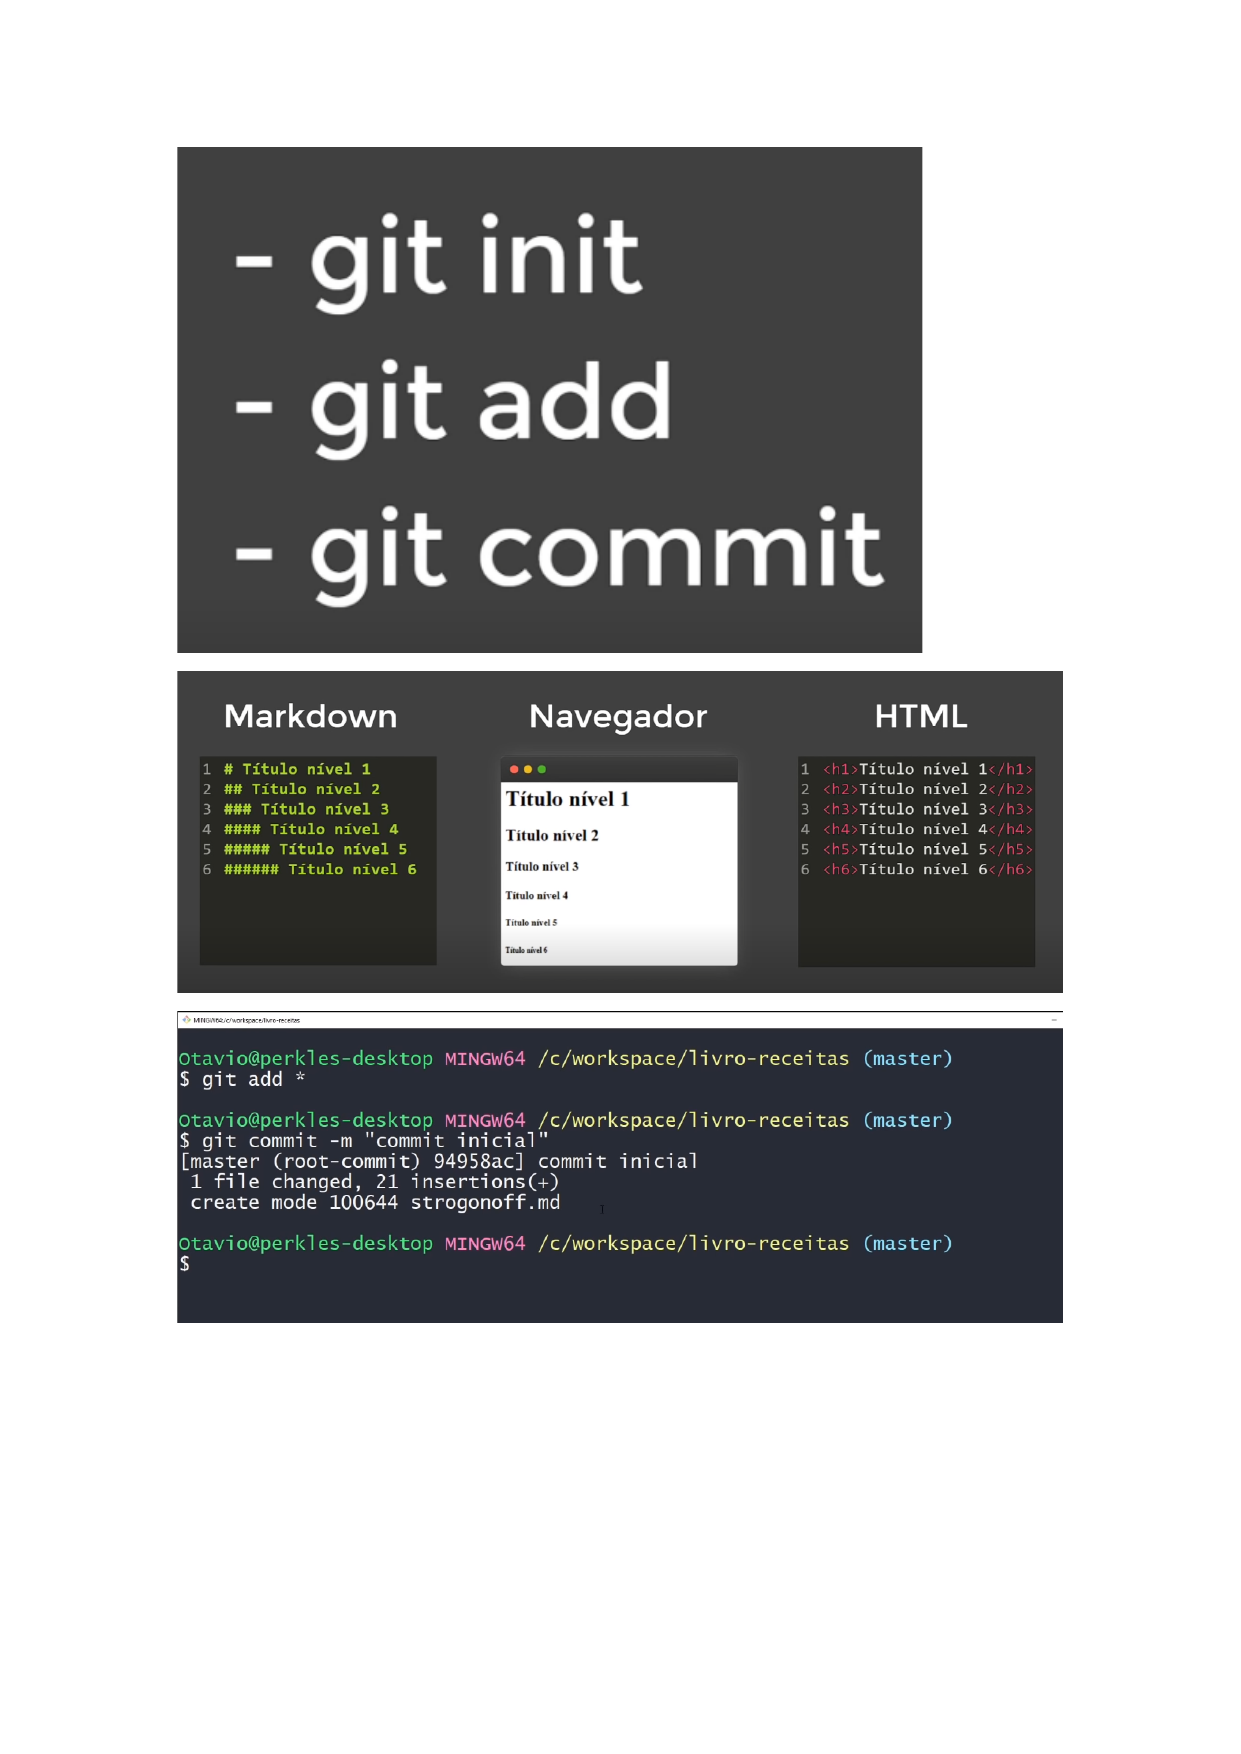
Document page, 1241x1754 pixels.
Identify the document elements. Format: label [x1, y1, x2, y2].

picture [177, 671, 1063, 993]
picture [177, 1011, 1063, 1323]
picture [177, 147, 923, 653]
